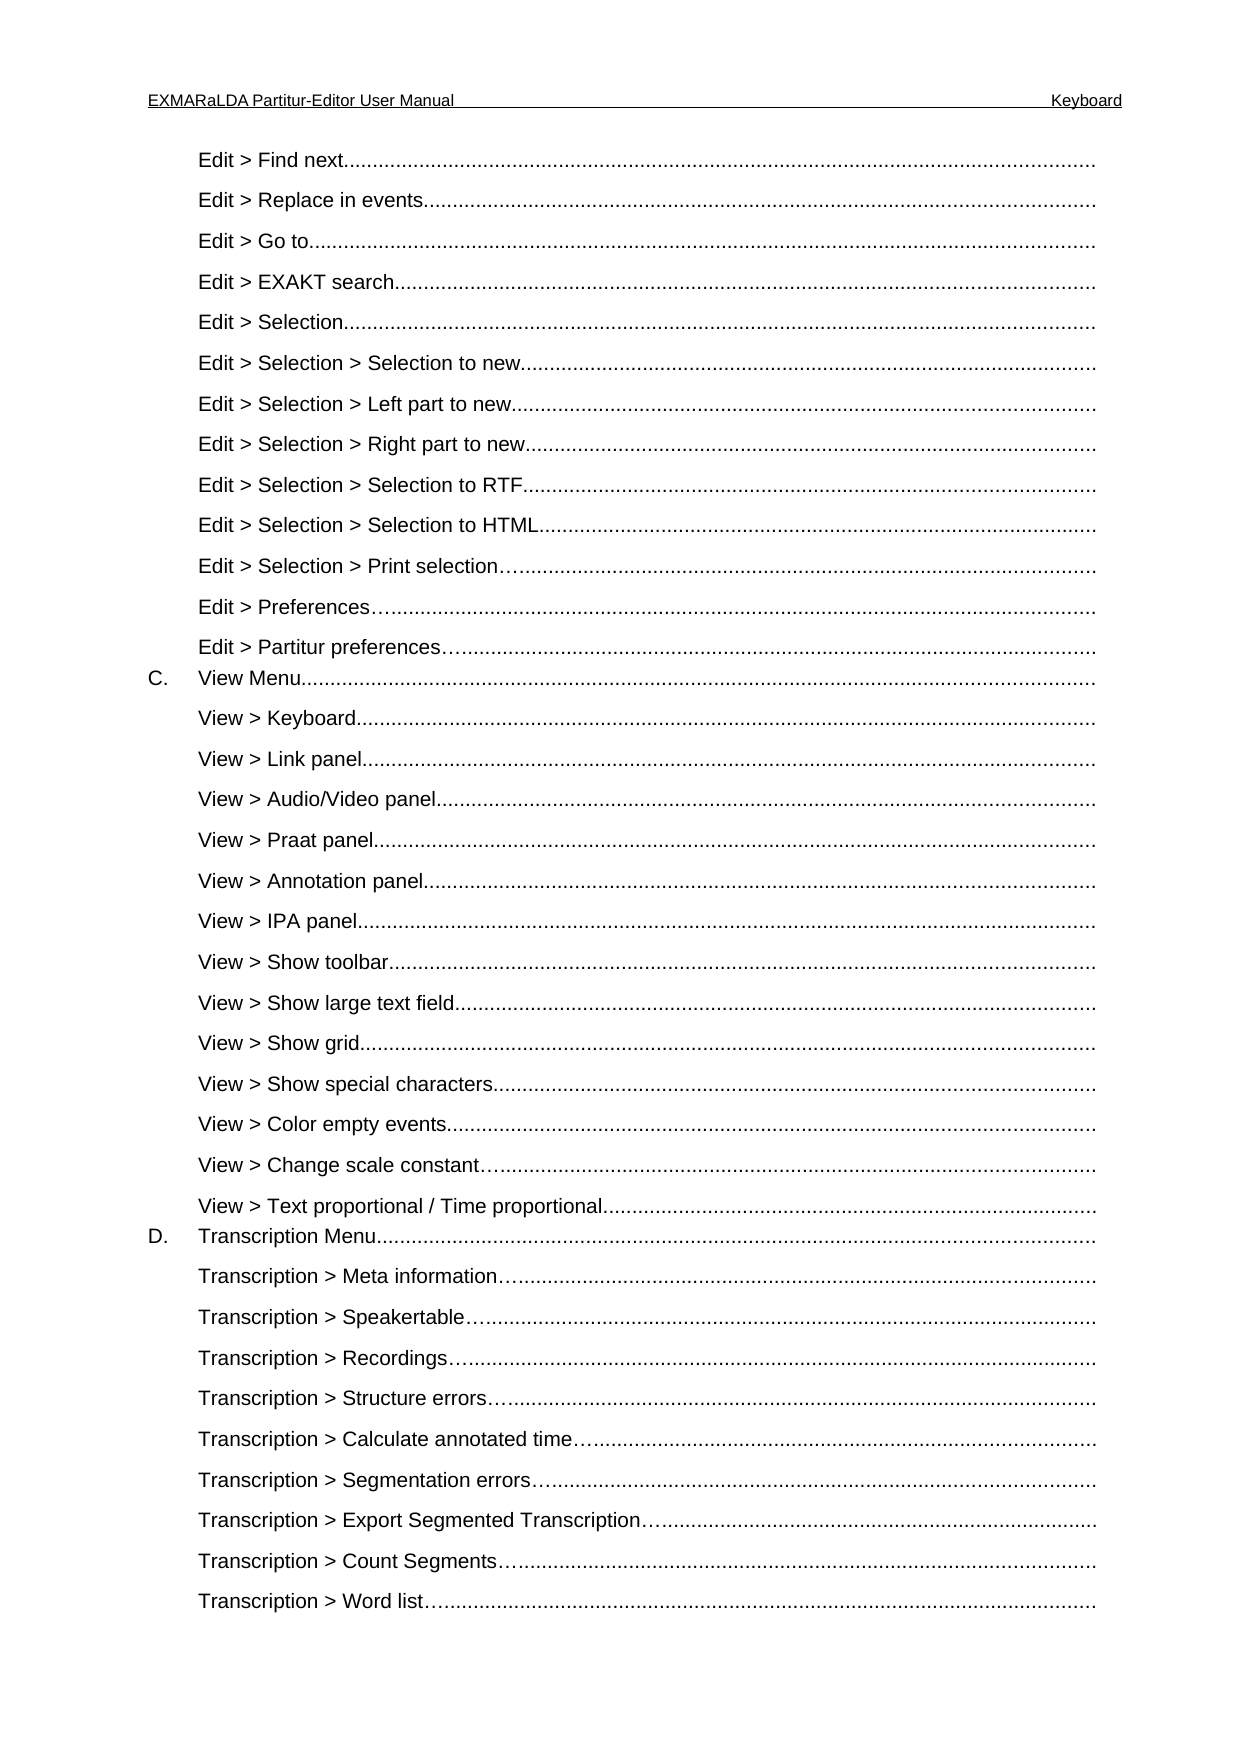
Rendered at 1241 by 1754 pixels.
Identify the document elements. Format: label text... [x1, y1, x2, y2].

text Edit > Replace in events... 50 [198, 188, 1093, 212]
text Transcription > Meta information… 69 [198, 1264, 1093, 1288]
text Edit > Selection > Selection to new 53 [198, 351, 1093, 375]
text View > Praat panel 65 [198, 828, 1093, 852]
text View > Color empty events 67 [198, 1112, 1093, 1136]
text Edit > Preferences… 53 [198, 594, 1093, 618]
text View > Link panel 65 [198, 747, 1093, 771]
text Edit > EXAKT search... 52 [198, 269, 1093, 293]
text Edit > Selection 52 [198, 310, 1093, 334]
text Transcription > Recordings… 72 [198, 1346, 1093, 1369]
text Edit > Selection > Selection to RTF 53 [198, 473, 1093, 497]
text View > Annotation panel 66 [198, 868, 1093, 892]
text C. View Menu 65 [148, 665, 1093, 689]
text D. Transcription Menu 69 [148, 1224, 1093, 1248]
text View > IPA panel 66 [198, 909, 1093, 933]
text View > Show large text field 66 [198, 990, 1093, 1014]
text Edit > Selection > Left part to new 53 [198, 391, 1093, 415]
text View > Show special characters 67 [198, 1072, 1093, 1096]
text View > Keyboard 65 [198, 706, 1093, 730]
text Edit > Go to... 51 [198, 229, 1093, 253]
text Transcription > Speakertable… 71 [198, 1305, 1093, 1329]
text Edit > Find next... 50 [198, 148, 1093, 172]
text Edit > Partitur preferences… 59 [198, 635, 1093, 659]
text Transcription > Word list… 76 [198, 1589, 1093, 1613]
text Edit > Selection > Right part to new 53 [198, 432, 1093, 456]
text Transcription > Export Segmented Transcription… 75 [198, 1508, 1093, 1532]
text View > Change scale constant… 67 [198, 1153, 1093, 1177]
text Transcription > Segmentation errors… 74 [198, 1467, 1093, 1491]
text View > Text proportional / Time proportional 68 [198, 1193, 1093, 1217]
text Transcription > Count Segments… 76 [198, 1549, 1093, 1573]
text Edit > Selection > Selection to HTML 53 [198, 513, 1093, 537]
text View > Audio/Video panel 65 [198, 787, 1093, 811]
text Transcription > Structure errors… 73 [198, 1386, 1093, 1410]
text Transcription > Calculate annotated time… 74 [198, 1427, 1093, 1451]
text View > Show grid 66 [198, 1031, 1093, 1055]
text Edit > Selection > Print selection… 53 [198, 554, 1093, 578]
text View > Show toolbar 66 [198, 950, 1093, 974]
